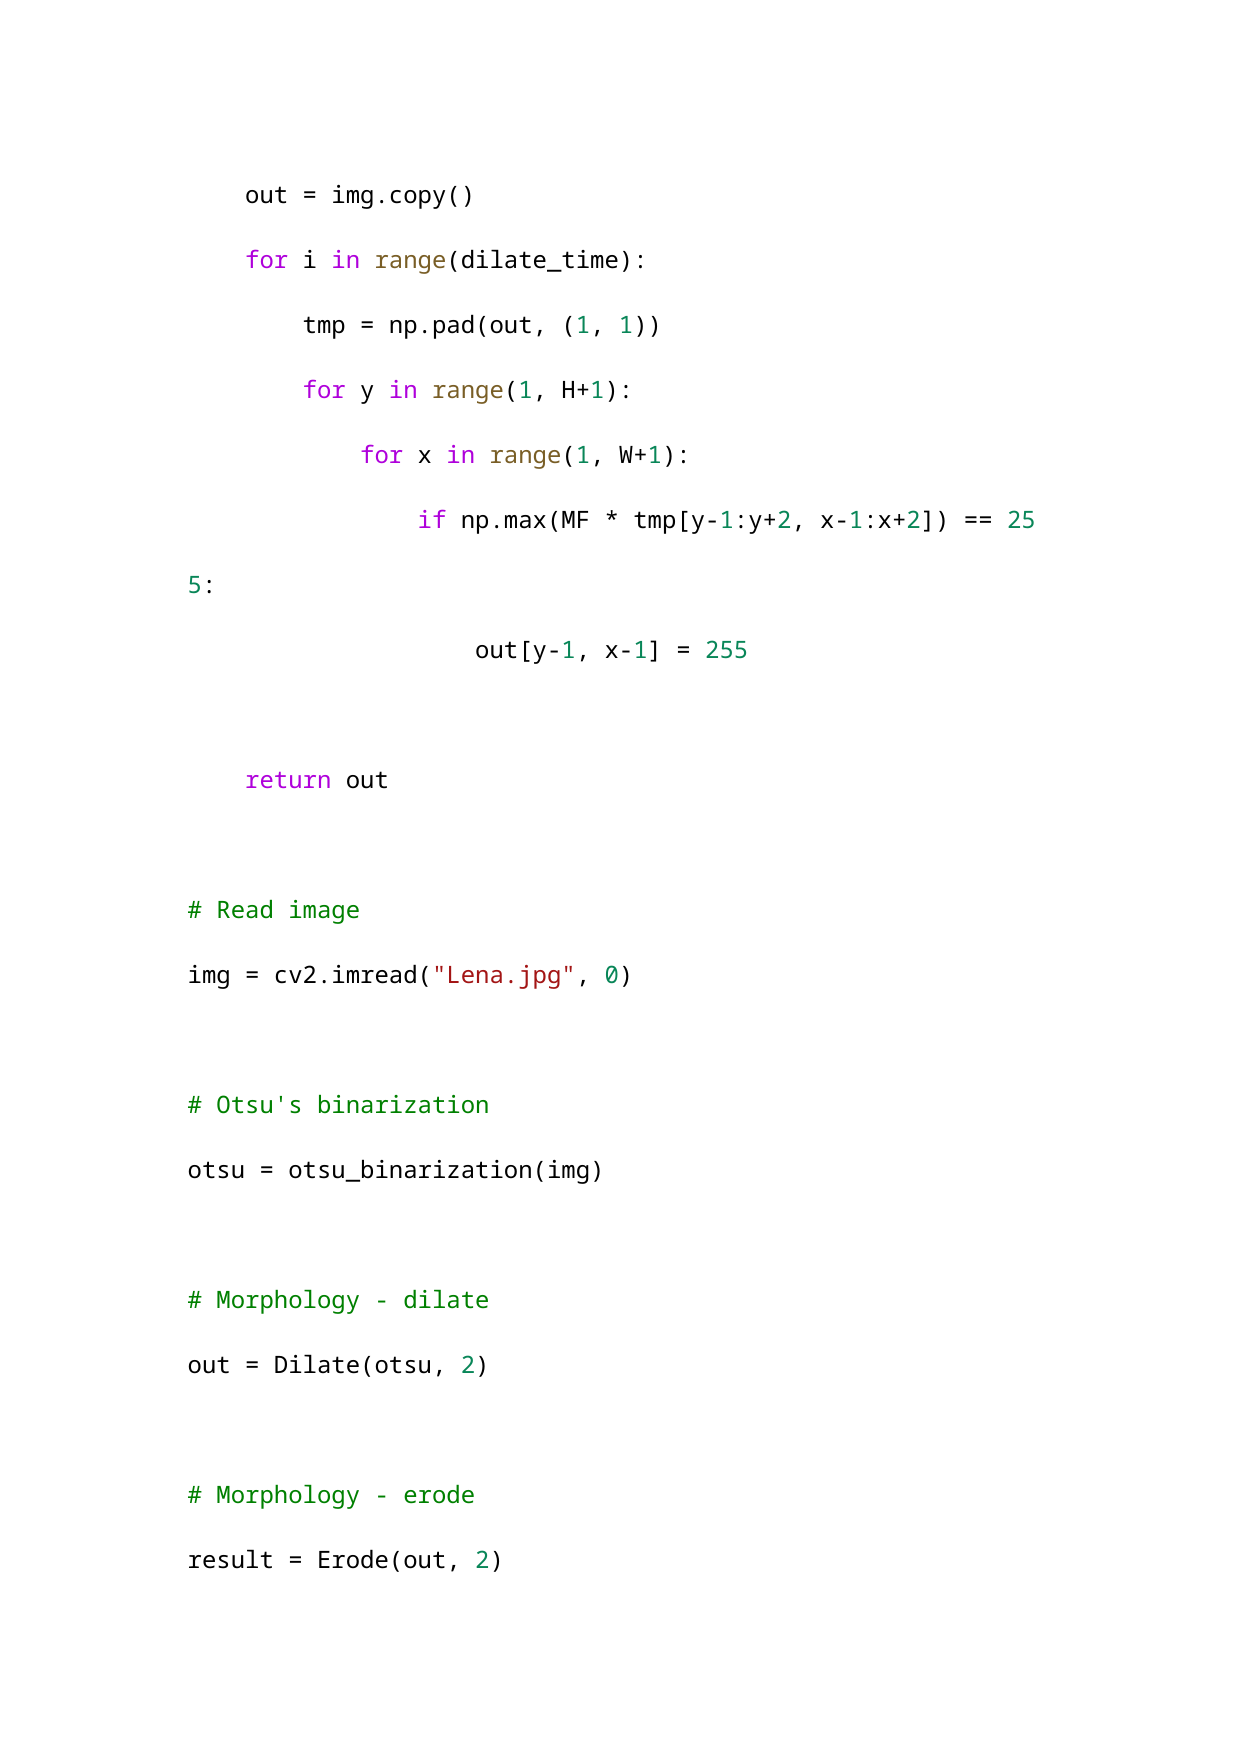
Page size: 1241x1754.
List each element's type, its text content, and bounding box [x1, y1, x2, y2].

text # Morphology - erode [187, 1462, 1053, 1527]
text img = cv2.imread("Lena.jpg", 0) [187, 942, 1053, 1007]
text # Morphology - dilate [187, 1267, 1053, 1332]
text tmp = np.pad(out, (1, 1)) [187, 292, 1053, 357]
text # Otsu's binarization [187, 1072, 1053, 1137]
text for y in range(1, H+1): [187, 357, 1053, 422]
text result = Erode(out, 2) [187, 1527, 1053, 1592]
text # Read image [187, 877, 1053, 942]
text return out [187, 747, 1053, 812]
text if np.max(MF * tmp[y-1:y+2, x-1:x+2]) == 255: [187, 487, 1053, 617]
text out = img.copy() [187, 162, 1053, 227]
text otsu = otsu_binarization(img) [187, 1137, 1053, 1202]
text for x in range(1, W+1): [187, 422, 1053, 487]
text for i in range(dilate_time): [187, 227, 1053, 292]
text out[y-1, x-1] = 255 [187, 617, 1053, 682]
text out = Dilate(otsu, 2) [187, 1332, 1053, 1397]
